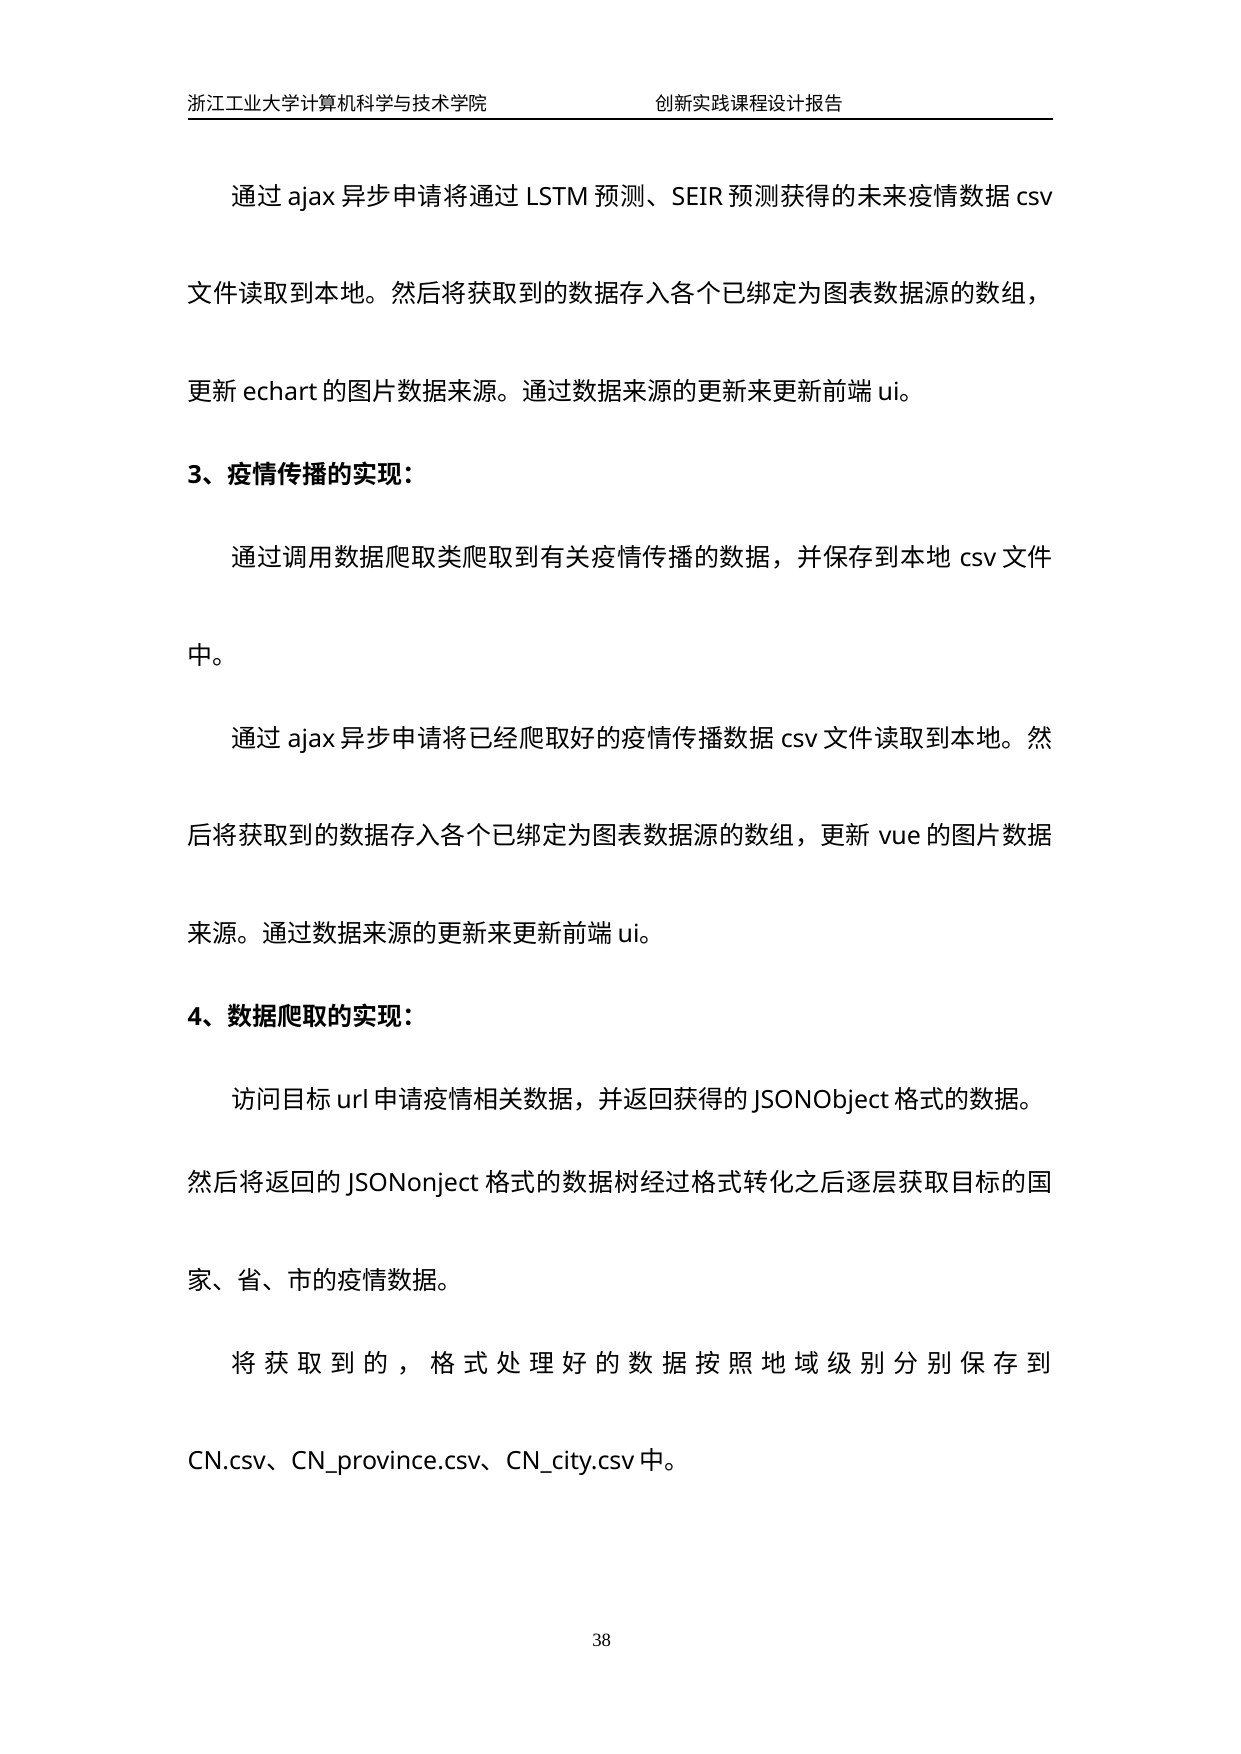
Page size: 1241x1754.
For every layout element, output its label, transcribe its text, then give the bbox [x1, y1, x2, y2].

text 通过ajax异步申请将通过LSTM预测、SEIR预测获得的未来疫情数据csv文件读取到本地。然后将获取到的数据存入各个已绑定为图表数据源的数组，更新echart的图片数据来源。通过数据来源的更新来更新前端ui。 [187, 162, 1053, 422]
text 3、疫情传播的实现： [187, 440, 1053, 505]
text 然后将返回的JSONonject格式的数据树经过格式转化之后逐层获取目标的国家、省、市的疫情数据。 [187, 1148, 1053, 1311]
text 4、数据爬取的实现： [187, 982, 1053, 1047]
text 通过ajax异步申请将已经爬取好的疫情传播数据csv文件读取到本地。然后将获取到的数据存入各个已绑定为图表数据源的数组，更新vue的图片数据来源。通过数据来源的更新来更新前端ui。 [187, 704, 1053, 964]
text 将获取到的，格式处理好的数据按照地域级别分别保存到CN.csv、CN_province.csv、CN_city.csv中。 [187, 1329, 1053, 1491]
text 通过调用数据爬取类爬取到有关疫情传播的数据，并保存到本地csv文件中。 [187, 523, 1053, 686]
text 访问目标url申请疫情相关数据，并返回获得的JSONObject格式的数据。 [187, 1065, 1053, 1130]
